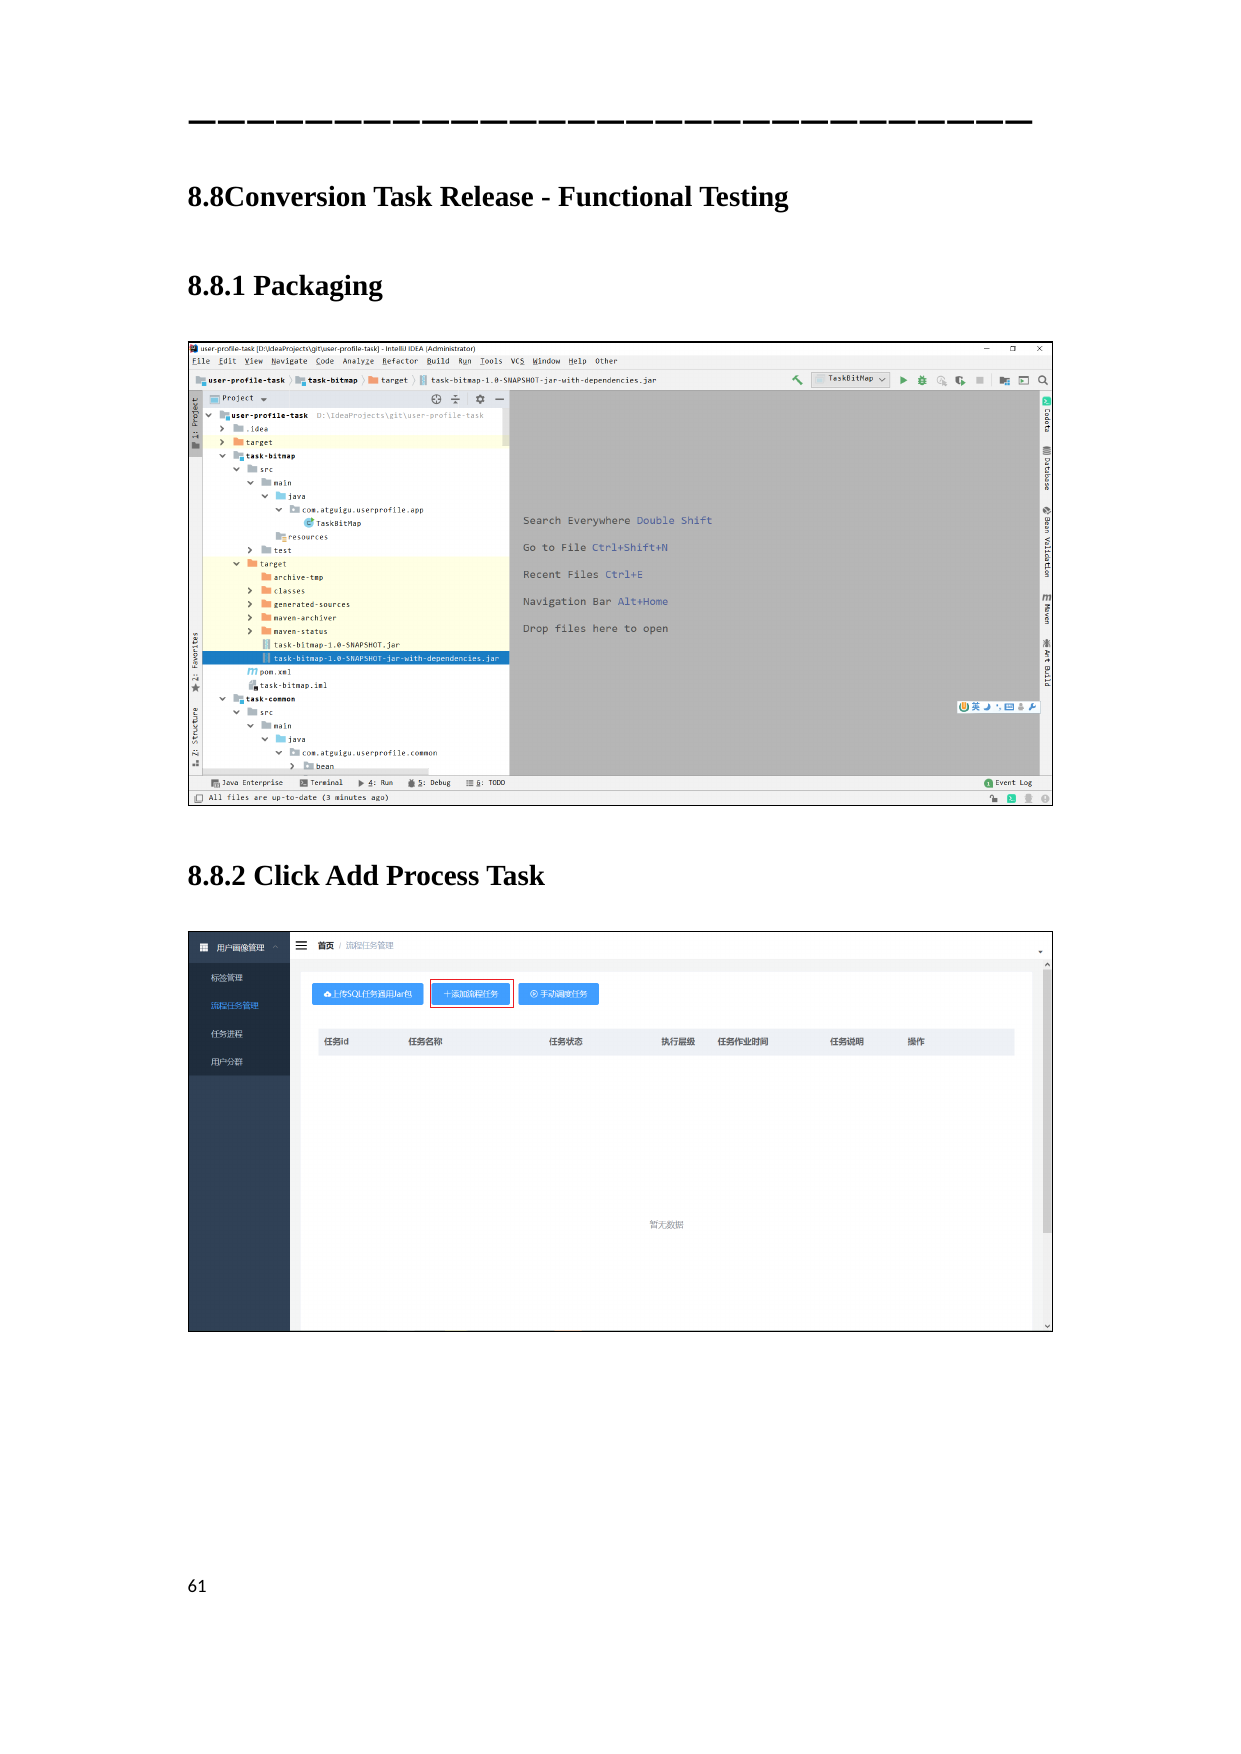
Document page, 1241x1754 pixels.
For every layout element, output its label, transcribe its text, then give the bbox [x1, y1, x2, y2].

subtitle 8.8Conversion Task Release - Functional Testing [187, 163, 1053, 228]
picture [189, 932, 1052, 1331]
subtitle 8.8.2 Click Add Process Task [187, 842, 1053, 907]
picture [189, 343, 1052, 805]
subtitle 8.8.1 Packaging [187, 252, 1053, 317]
